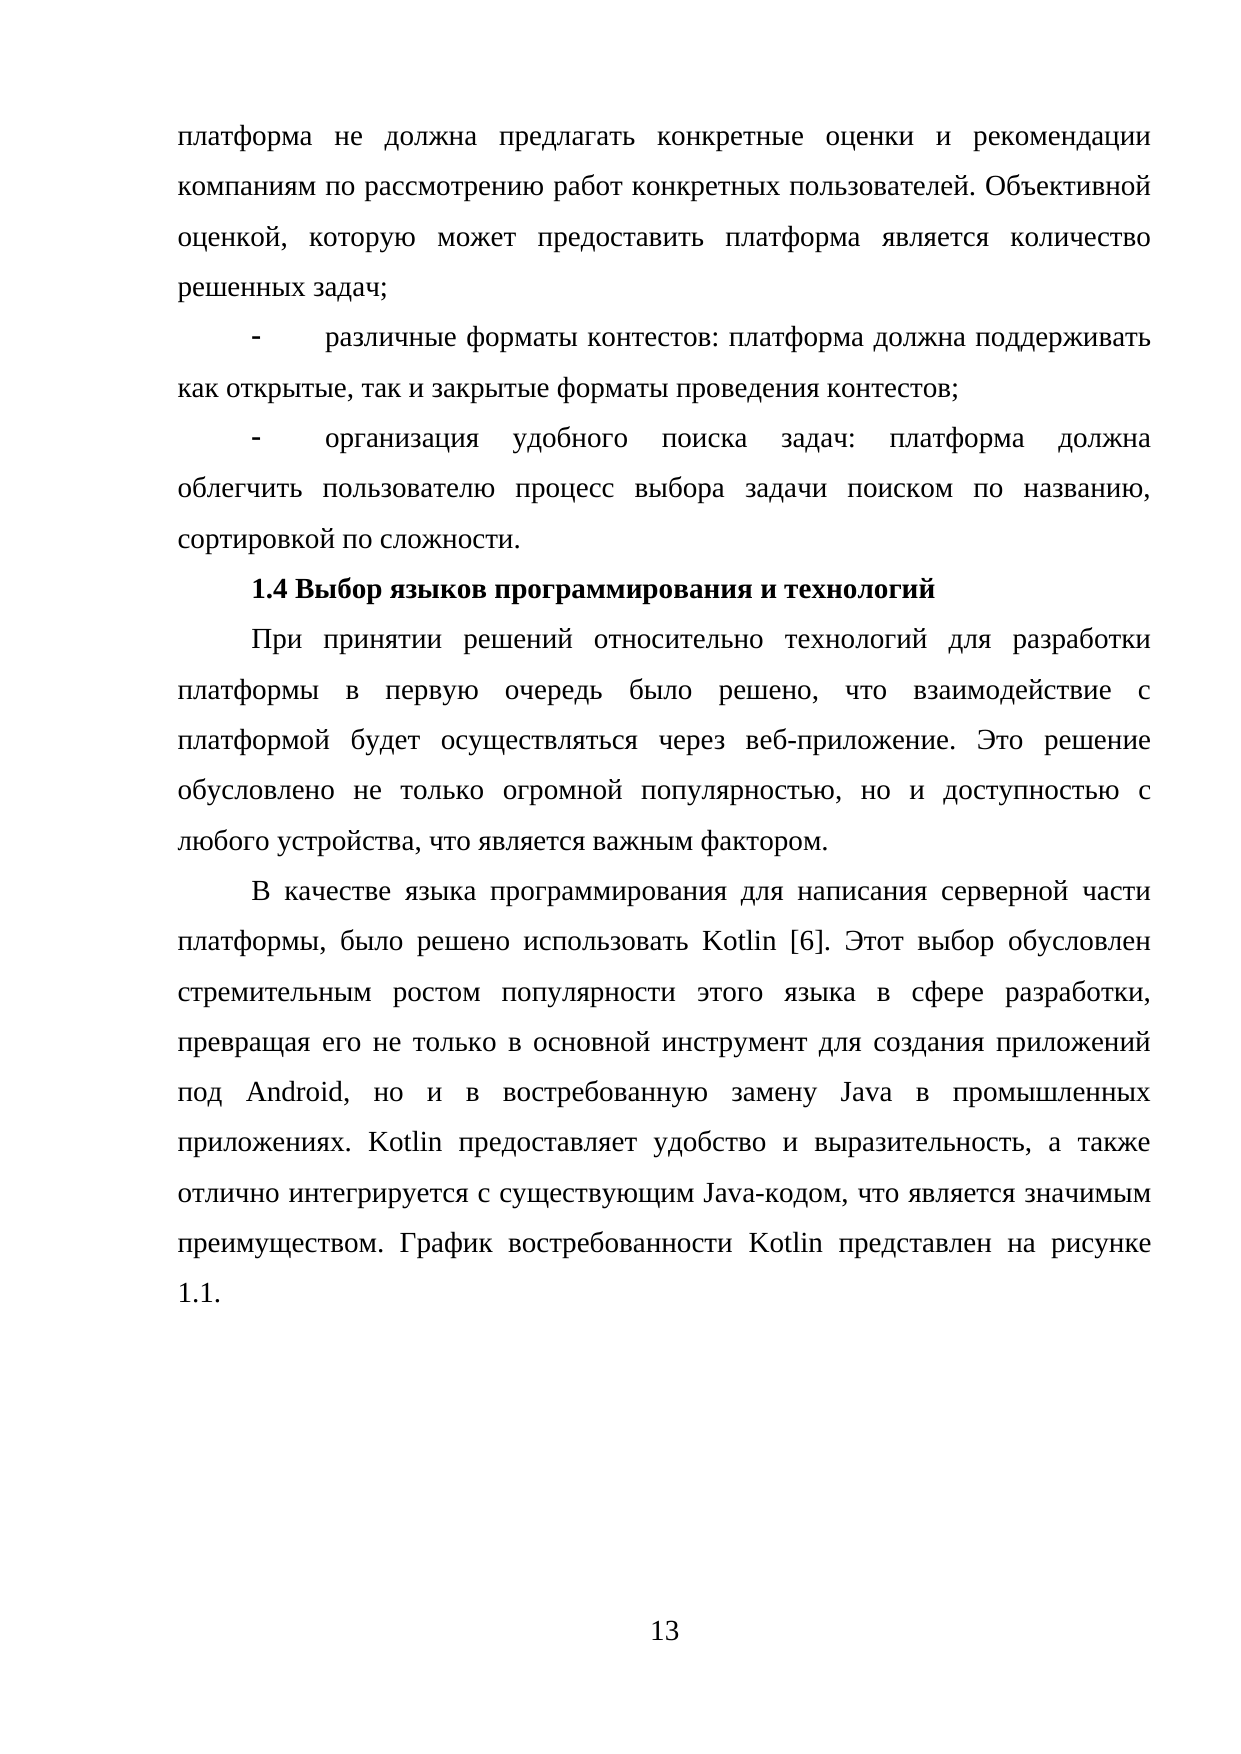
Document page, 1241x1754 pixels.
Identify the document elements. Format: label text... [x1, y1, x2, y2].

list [177, 118, 1152, 303]
list различные форматы контестов: платформа должна поддерживать как открытые, так и закрытые форматы проведения контестов; [177, 319, 1152, 403]
subtitle 1.4 Выбор языков программирования и технологий [177, 571, 1152, 605]
text При принятии решений относительно технологий для разработки платформы в первую очередь было решено, что взаимодействие с платформой будет осуществляться через веб-приложение. Это решение обусловлено не только огромной популярностью, но и доступностью с любого устройства, что является важным фактором. [177, 621, 1152, 856]
text В качестве языка программирования для написания серверной части платформы, было решено использовать Kotlin [6]. Этот выбор обусловлен стремительным ростом популярности этого языка в сфере разработки, превращая его не только в основной инструмент для создания приложений под Android, но и в востребованную замену Java в промышленных приложениях. Kotlin предоставляет удобство и выразительность, а также отлично интегрируется с существующим Java-кодом, что является значимым преимуществом. График востребованности Kotlin представлен на рисунке 1.1. [177, 873, 1152, 1309]
list организация удобного поиска задач: платформа должна облегчить пользователю процесс выбора задачи поиском по названию, сортировкой по сложности. [177, 420, 1152, 554]
